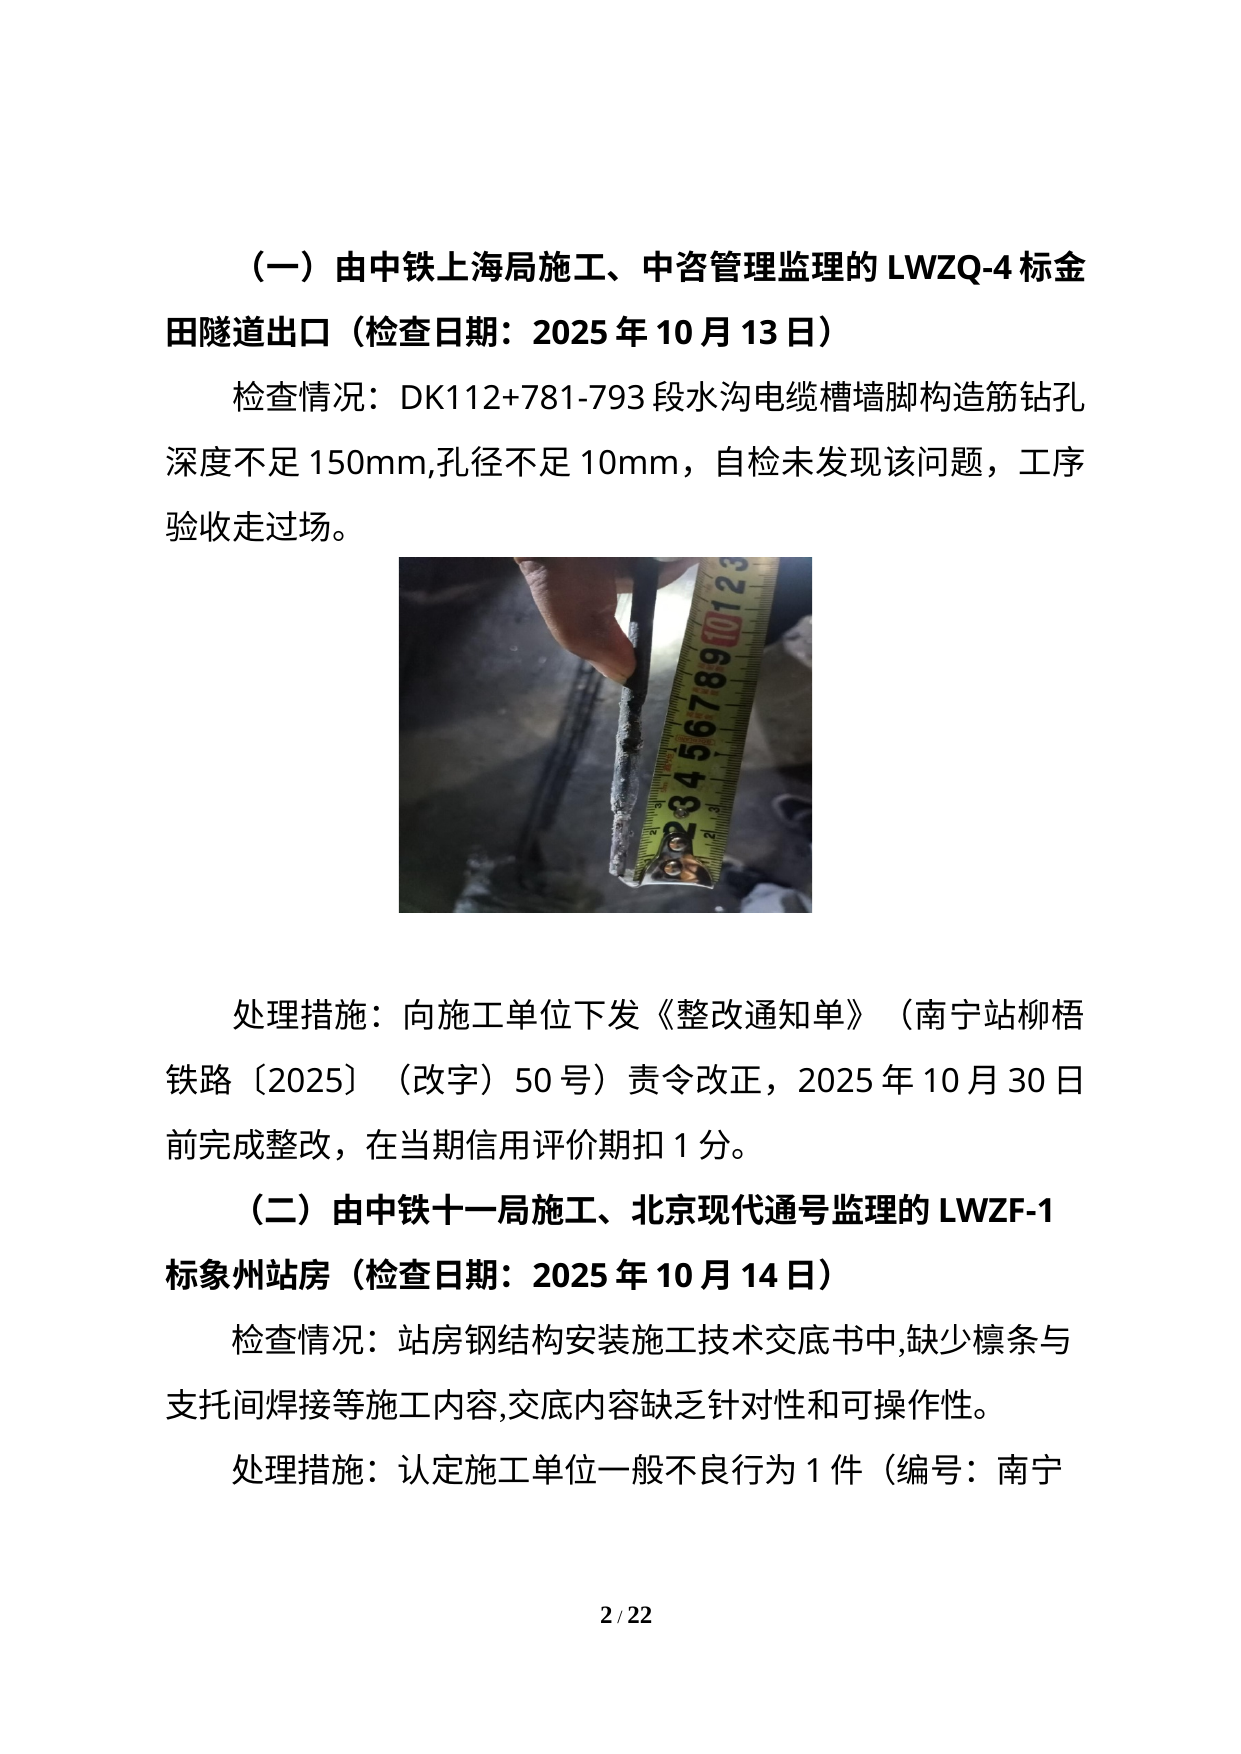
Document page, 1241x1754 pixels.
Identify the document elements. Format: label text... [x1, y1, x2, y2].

picture [398, 557, 813, 913]
text （一）由中铁上海局施工、中咨管理监理的LWZQ-4标金田隧道出口（检查日期：2025年10月13日） [165, 233, 1087, 363]
text 检查情况：DK112+781-793段水沟电缆槽墙脚构造筋钻孔深度不足150mm,孔径不足10mm，自检未发现该问题，工序验收走过场。 [165, 363, 1087, 558]
text （二）由中铁十一局施工、北京现代通号监理的LWZF-1标象州站房（检查日期：2025年10月14日） [165, 1175, 1087, 1305]
text 处理措施：向施工单位下发《整改通知单》（南宁站柳梧铁路〔2025〕（改字）50号）责令改正，2025年10月30日前完成整改，在当期信用评价期扣1分。 [165, 980, 1087, 1175]
text 检查情况：站房钢结构安装施工技术交底书中,缺少檩条与支托间焊接等施工内容,交底内容缺乏针对性和可操作性。 [165, 1305, 1087, 1435]
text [165, 1435, 1087, 1500]
